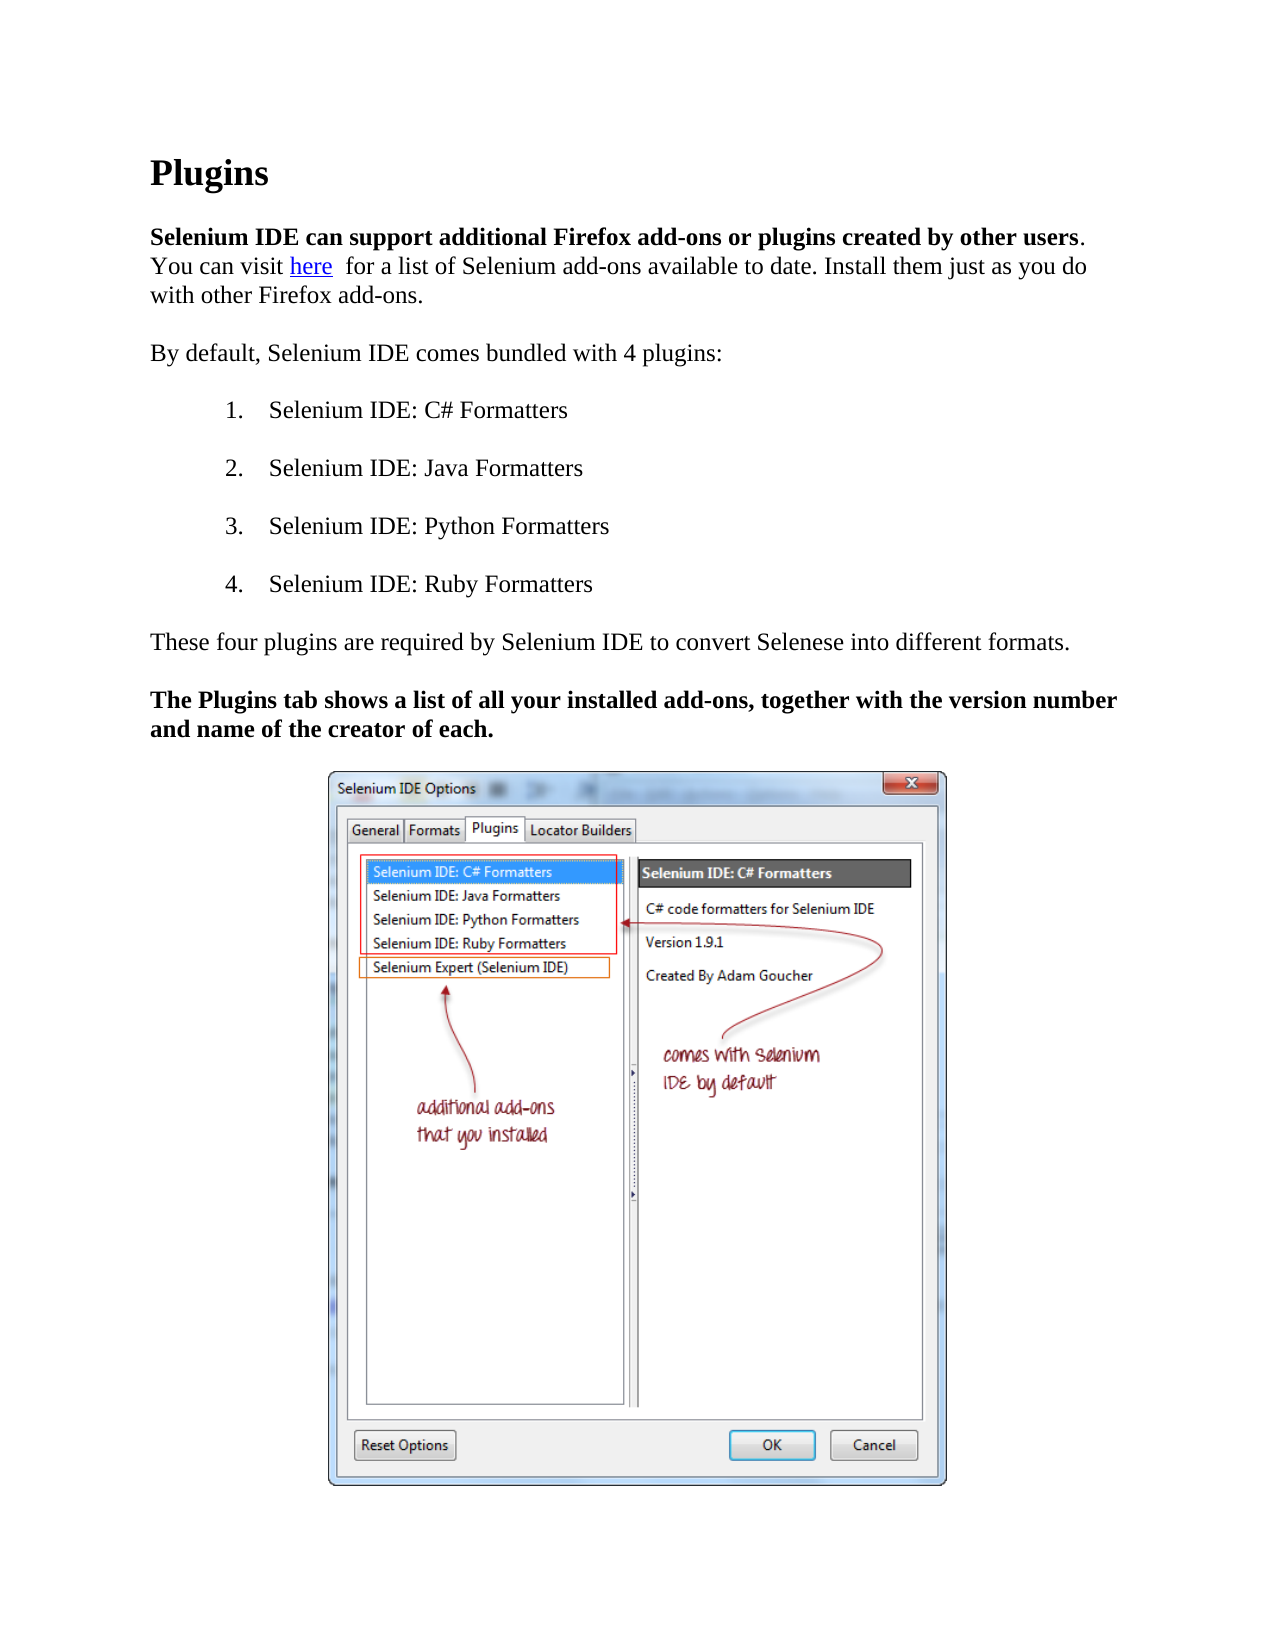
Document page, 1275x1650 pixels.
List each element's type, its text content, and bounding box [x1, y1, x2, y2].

text Selenium IDE can support additional Firefox add-ons or plugins created by other users. You can visit here for a list of Selenium add-ons available to date. Install them just as you do with other Firefox add-ons. [150, 222, 1125, 308]
subtitle Plugins [150, 150, 1125, 193]
text By default, Selenium IDE comes bundled with 4 plugins: [150, 338, 1125, 366]
text 1. Selenium IDE: C# Formatters [225, 396, 1125, 424]
picture [328, 771, 947, 1486]
text 4. Selenium IDE: Ruby Formatters [225, 569, 1125, 598]
text The Plugins tab shows a list of all your installed add-ons, together with the version number and name of the creator of each. [150, 685, 1125, 743]
text 2. Selenium IDE: Java Formatters [225, 453, 1125, 482]
text These four plugins are required by Selenium IDE to convert Selenese into different formats. [150, 627, 1125, 656]
text 3. Selenium IDE: Python Formatters [225, 511, 1125, 540]
